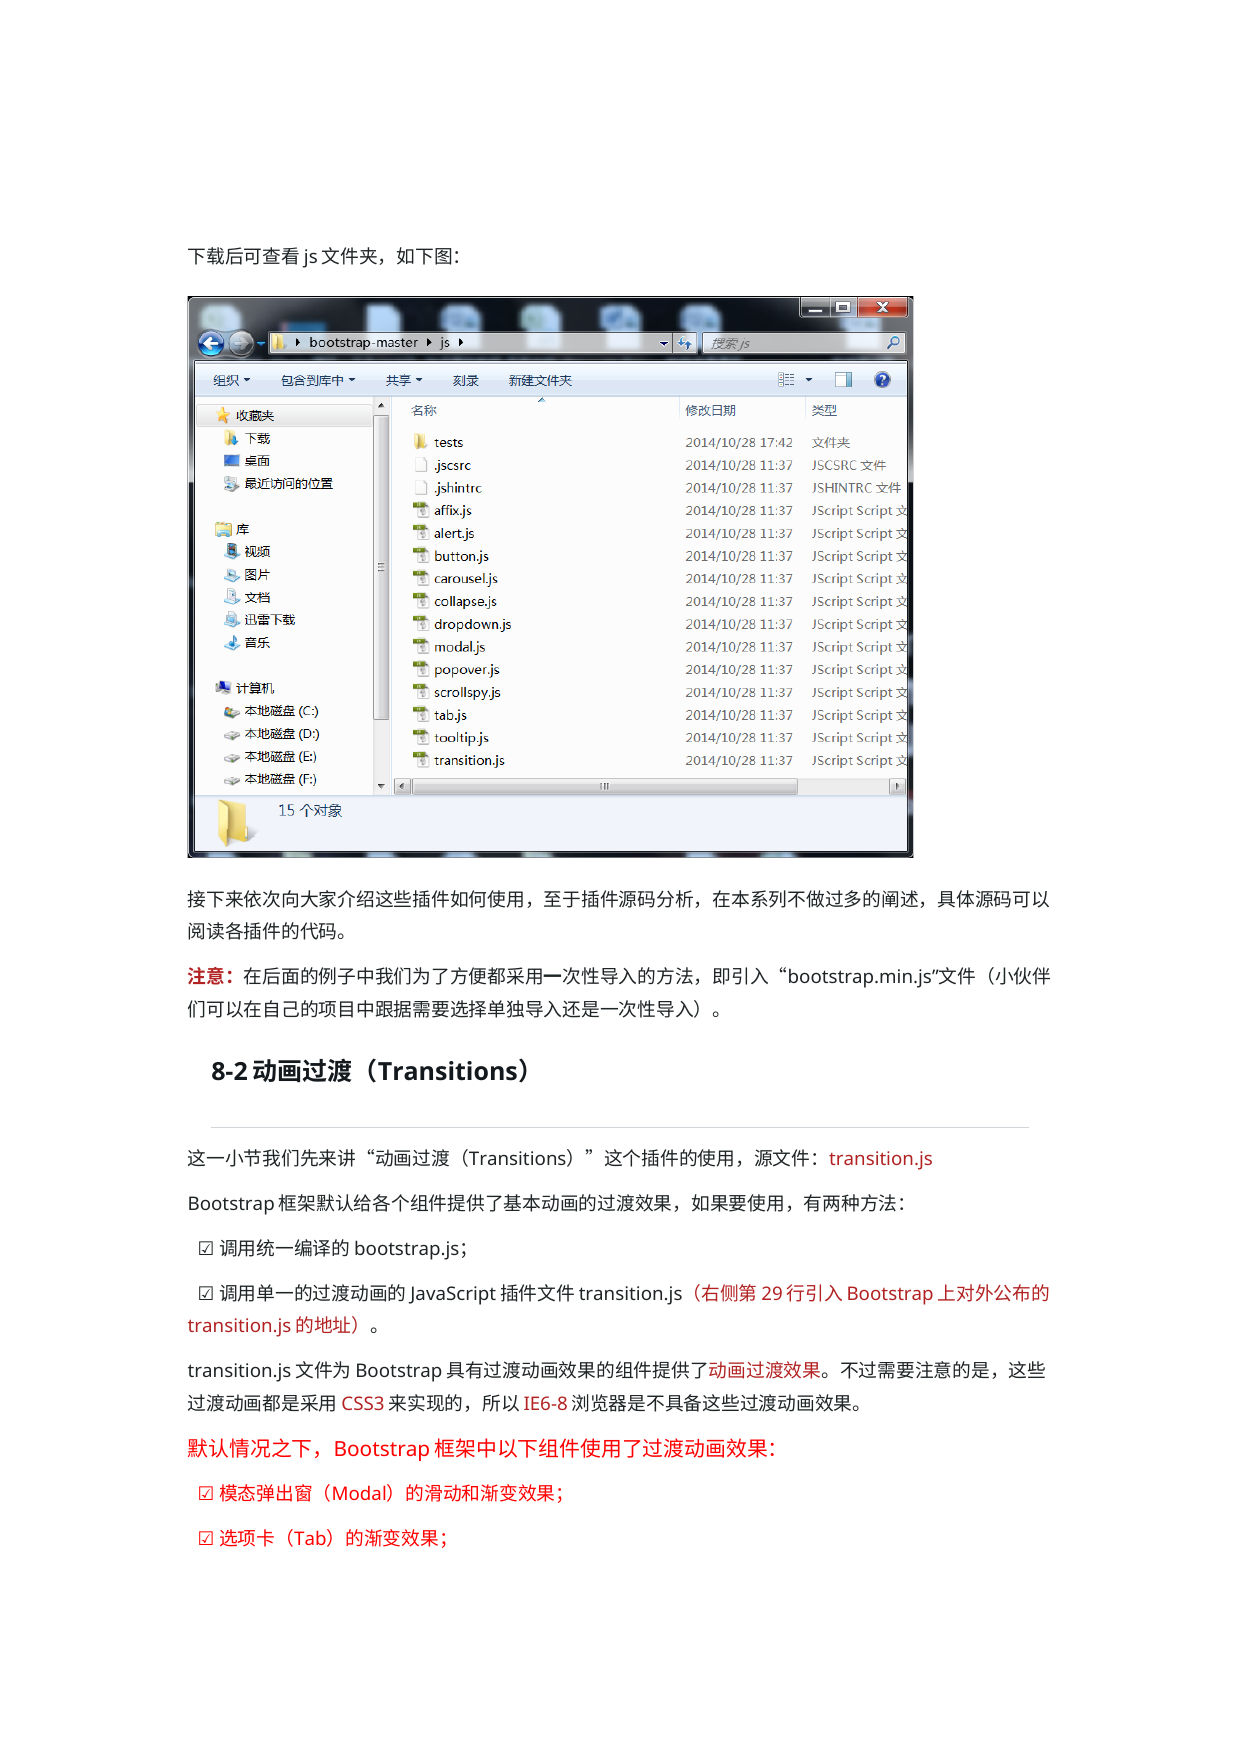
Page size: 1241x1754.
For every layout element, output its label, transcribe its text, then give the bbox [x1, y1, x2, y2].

text transition.js文件为Bootstrap具有过渡动画效果的组件提供了动画过渡效果。不过需要注意的是，这些过渡动画都是采用CSS3来实现的，所以IE6-8浏览器是不具备这些过渡动画效果。 [187, 1353, 1053, 1418]
text 默认情况之下，Bootstrap框架中以下组件使用了过渡动画效果： [187, 1431, 1053, 1463]
text 这一小节我们先来讲“动画过渡（Transitions）”这个插件的使用，源文件：transition.js [187, 1141, 1053, 1173]
text 下载后可查看js文件夹，如下图： [187, 239, 1053, 272]
text 接下来依次向大家介绍这些插件如何使用，至于插件源码分析，在本系列不做过多的阐述，具体源码可以阅读各插件的代码。 [187, 882, 1053, 947]
text ☑ 选项卡（Tab）的渐变效果； [187, 1521, 1053, 1553]
text 注意：在后面的例子中我们为了方便都采用一次性导入的方法，即引入“bootstrap.min.js”文件（小伙伴们可以在自己的项目中跟据需要选择单独导入还是一次性导入）。 [187, 959, 1053, 1024]
text ☑ 调用统一编译的bootstrap.js； [187, 1231, 1053, 1263]
text Bootstrap框架默认给各个组件提供了基本动画的过渡效果，如果要使用，有两种方法： [187, 1186, 1053, 1218]
text ☑ 模态弹出窗（Modal）的滑动和渐变效果； [187, 1476, 1053, 1508]
subtitle 8-2动画过渡（Transitions） [211, 1037, 1029, 1127]
picture [187, 296, 914, 858]
text ☑ 调用单一的过渡动画的JavaScript插件文件transition.js（右侧第29行引入Bootstrap上对外公布的transition.js的地址）。 [187, 1276, 1053, 1341]
